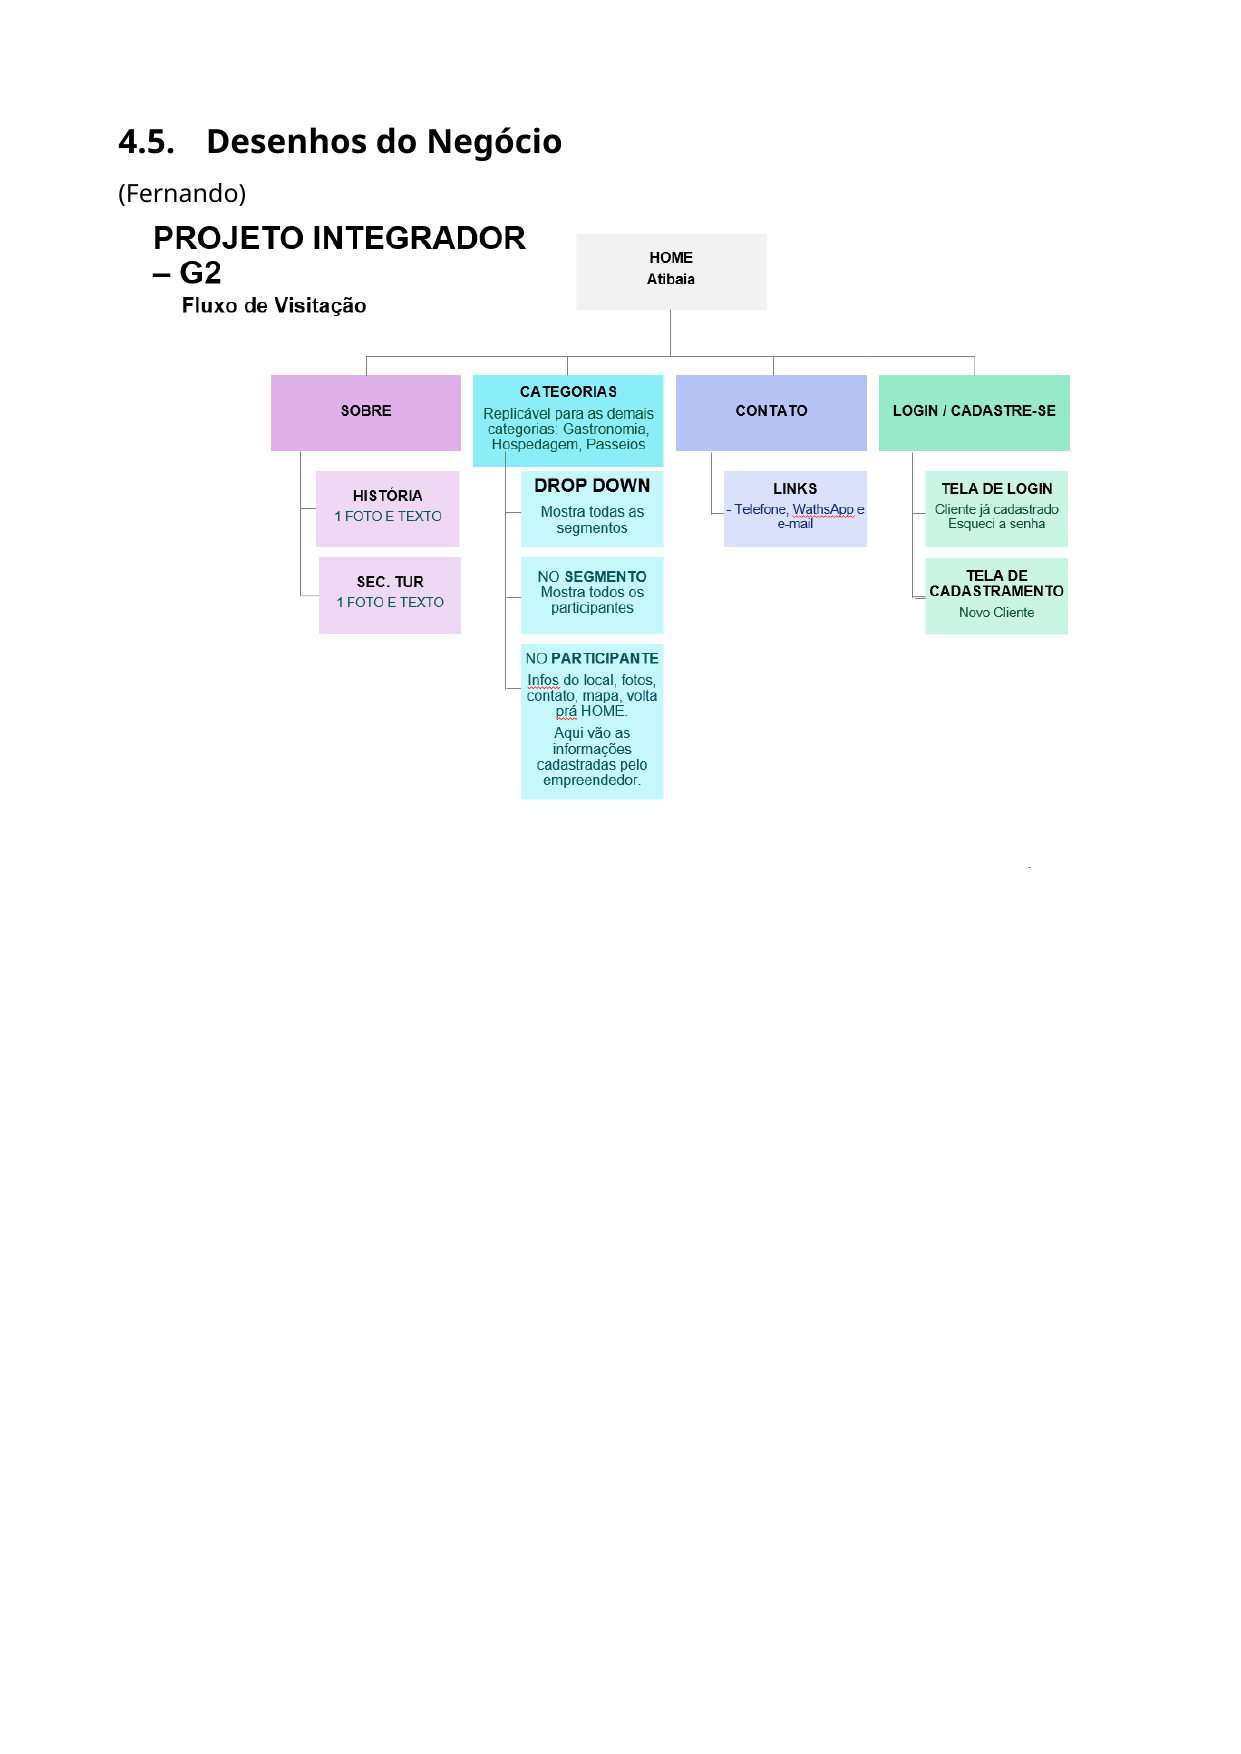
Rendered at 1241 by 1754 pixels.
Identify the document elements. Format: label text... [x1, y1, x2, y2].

subtitle Desenhos do Negócio [118, 118, 1122, 163]
text (Fernando) [118, 176, 1122, 210]
picture [130, 215, 1110, 868]
